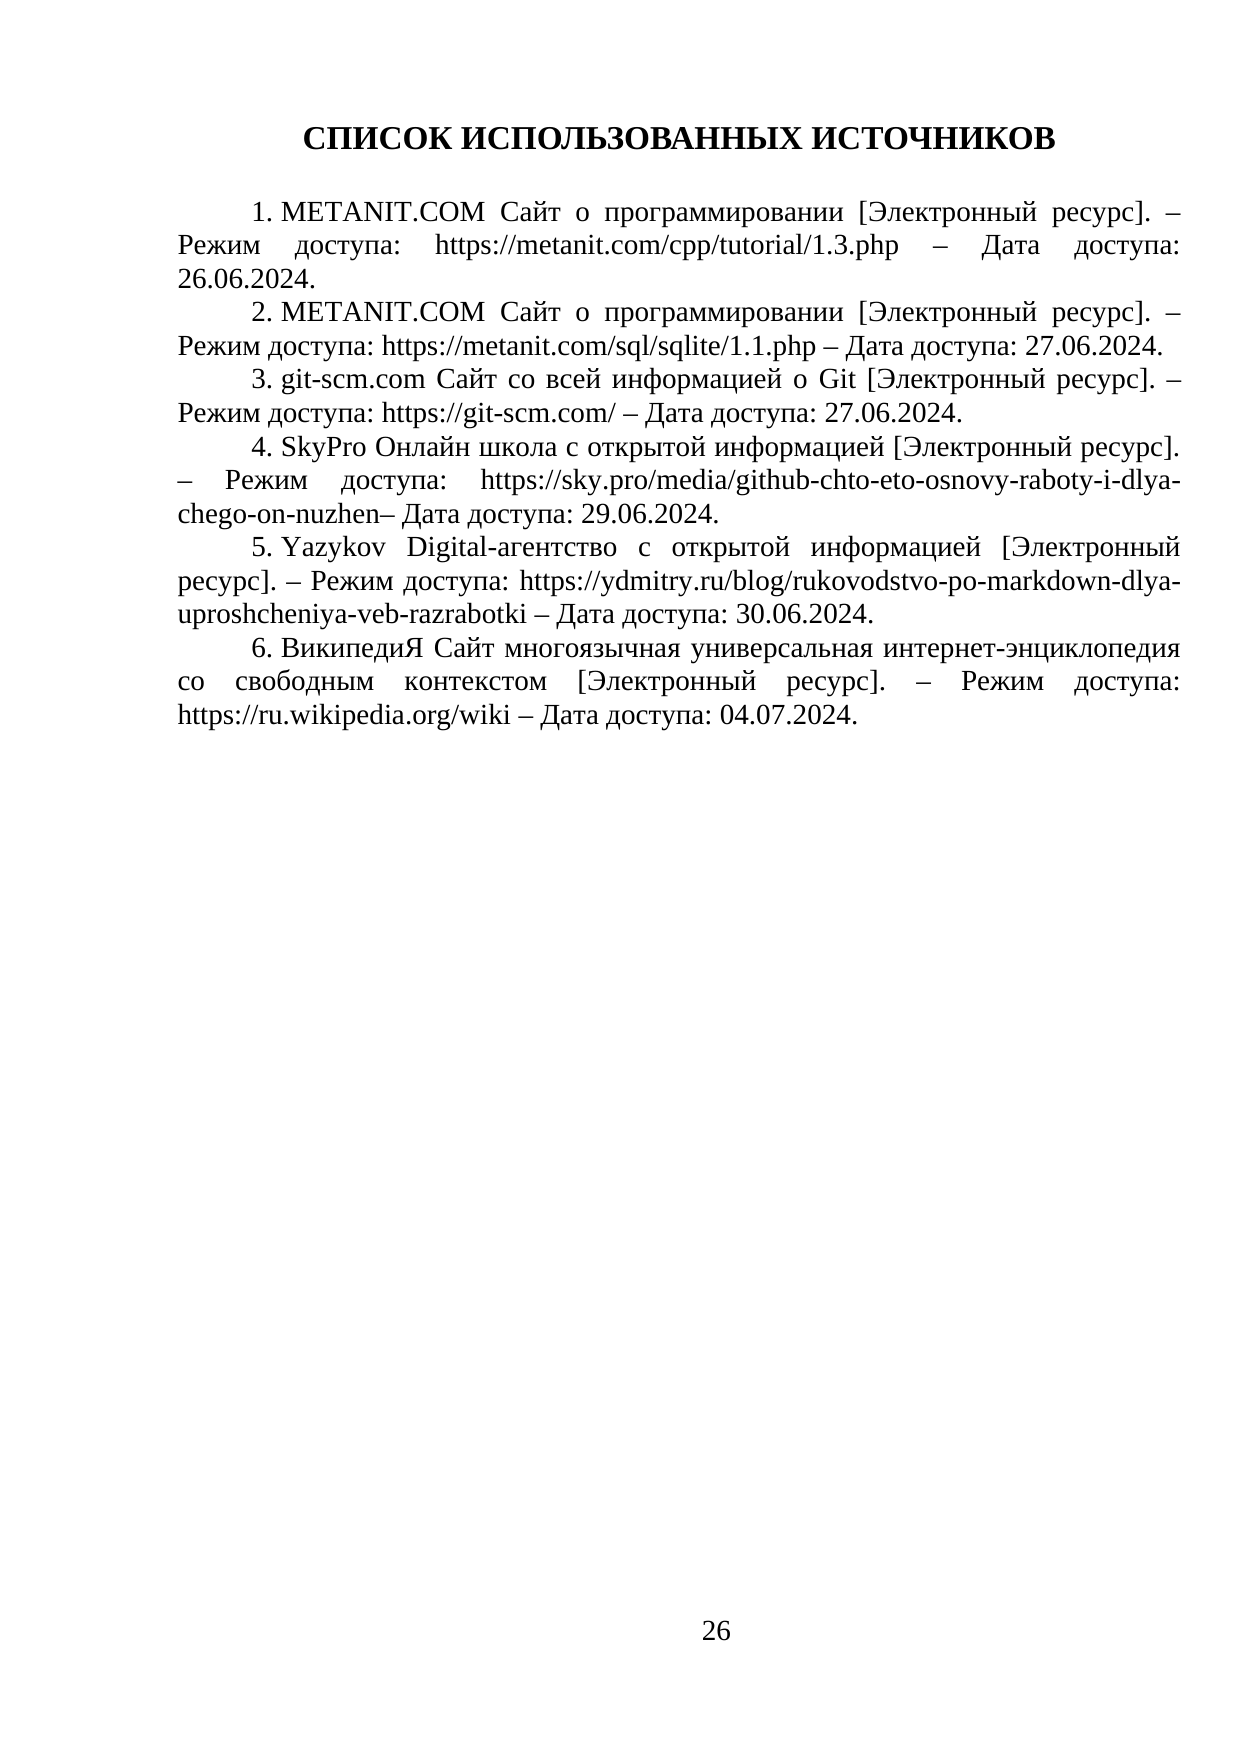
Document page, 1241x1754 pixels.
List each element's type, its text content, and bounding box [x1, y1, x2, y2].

list ВикипедиЯ Сайт многоязычная универсальная интернет-энциклопедия со свободным контекстом [Электронный ресурс]. – Режим доступа: https://ru.wikipedia.org/wiki – Дата доступа: 04.07.2024. [177, 630, 1181, 731]
list Yazykov Digital-агентство с открытой информацией [Электронный ресурс]. – Режим доступа: https://ydmitry.ru/blog/rukovodstvo-po-markdown-dlya-uproshcheniya-veb-razrabotki – Дата доступа: 30.06.2024. [177, 529, 1181, 630]
list git-scm.com Сайт со всей информацией о Git [Электронный ресурс]. – Режим доступа: https://git-scm.com/ – Дата доступа: 27.06.2024. [177, 362, 1181, 429]
list METANIT.COM Сайт о программировании [Электронный ресурс]. – Режим доступа: https://metanit.com/cpp/tutorial/1.3.php – Дата доступа: 26.06.2024. [177, 194, 1181, 294]
subtitle Список использованных источников [177, 118, 1181, 156]
list SkyPro Онлайн школа с открытой информацией [Электронный ресурс]. – Режим доступа: https://sky.pro/media/github-chto-eto-osnovy-raboty-i-dlya-chego-on-nuzhen– Дата доступа: 29.06.2024. [177, 429, 1181, 529]
list METANIT.COM Сайт о программировании [Электронный ресурс]. – Режим доступа: https://metanit.com/sql/sqlite/1.1.php – Дата доступа: 27.06.2024. [177, 294, 1181, 362]
